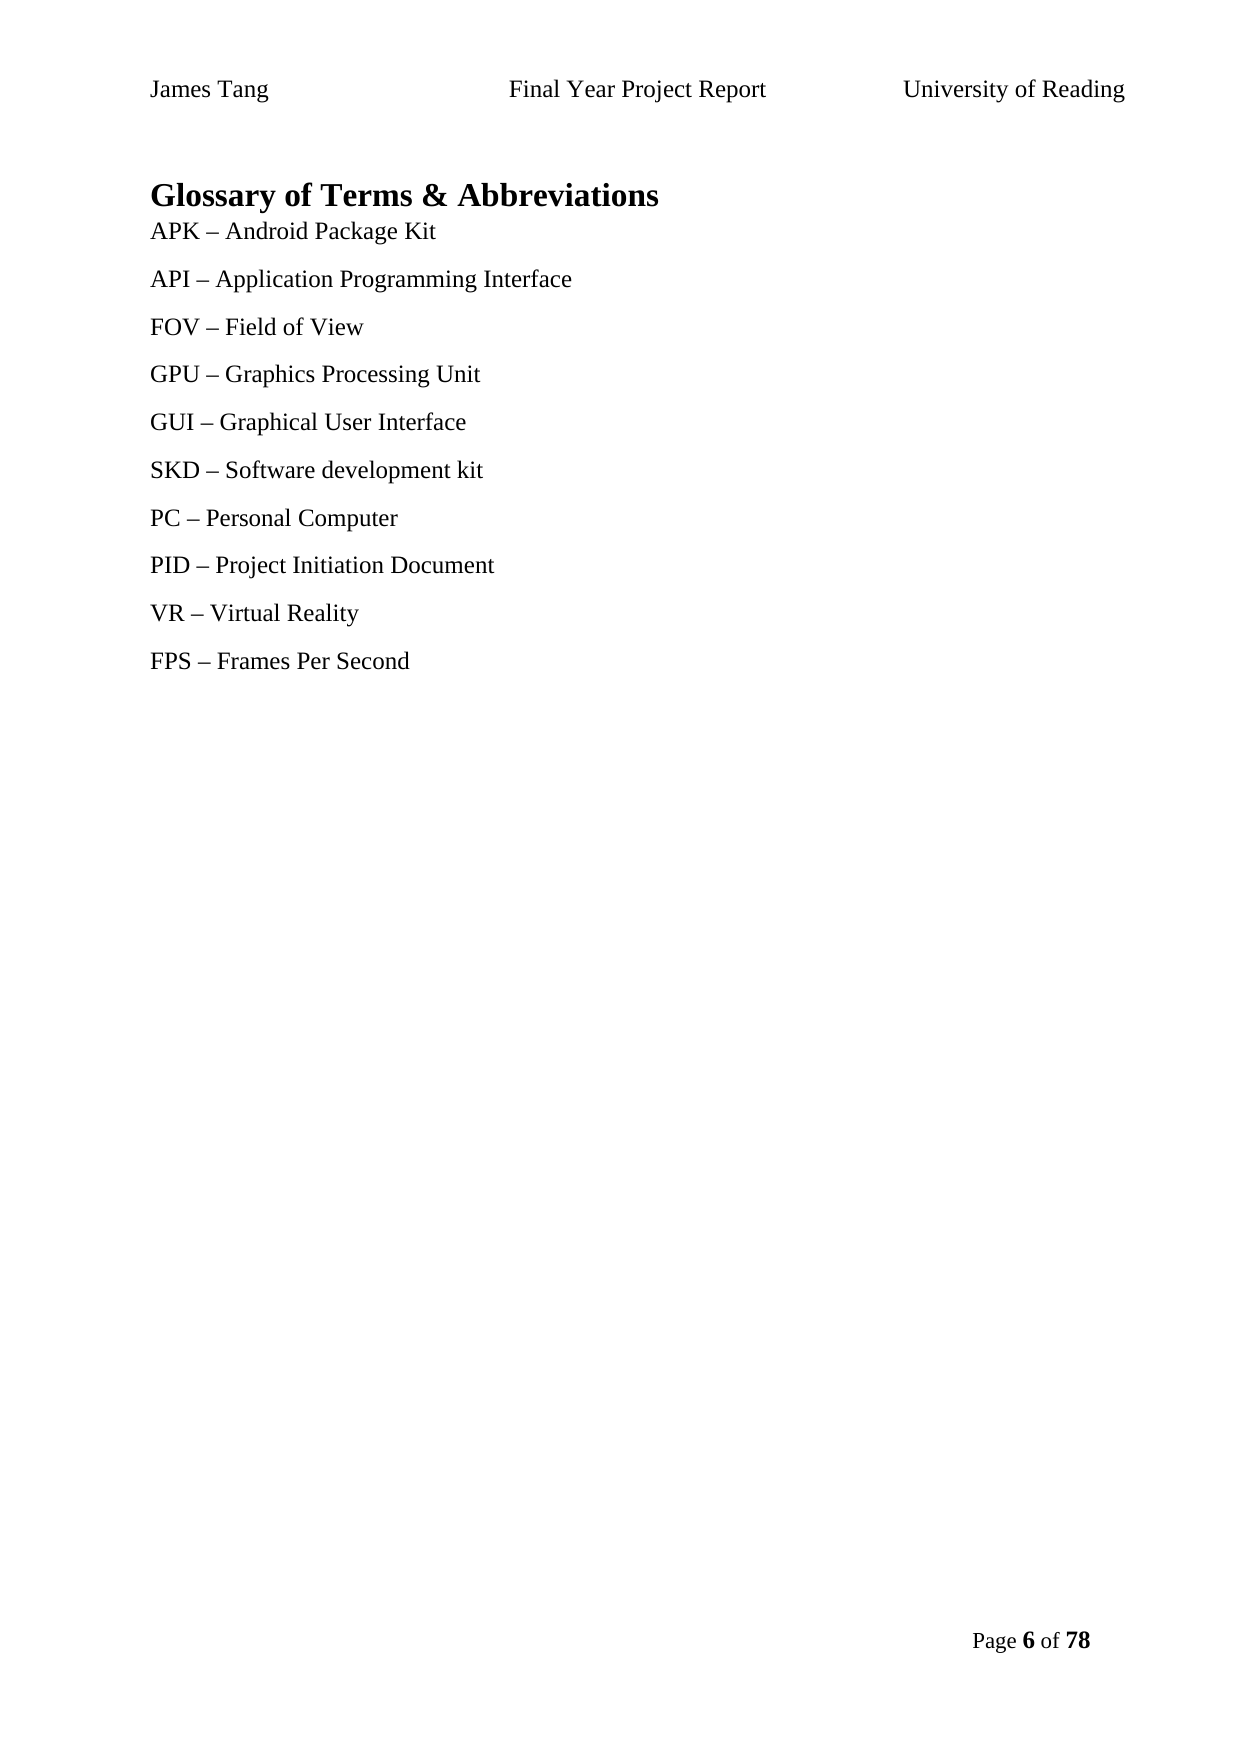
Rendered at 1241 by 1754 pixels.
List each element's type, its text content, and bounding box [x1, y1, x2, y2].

text PC – Personal Computer [150, 503, 1090, 531]
text PID – Project Initiation Document [150, 550, 1090, 579]
subtitle Glossary of Terms & Abbreviations [150, 175, 1090, 213]
text FOV – Field of View [150, 312, 1090, 341]
text APK – Android Package Kit [150, 216, 1090, 245]
text GPU – Graphics Processing Unit [150, 359, 1090, 388]
text VR – Virtual Reality [150, 598, 1090, 627]
text FPS – Frames Per Second [150, 646, 1090, 674]
text SKD – Software development kit [150, 455, 1090, 484]
text GUI – Graphical User Interface [150, 407, 1090, 436]
text API – Application Programming Interface [150, 264, 1090, 293]
